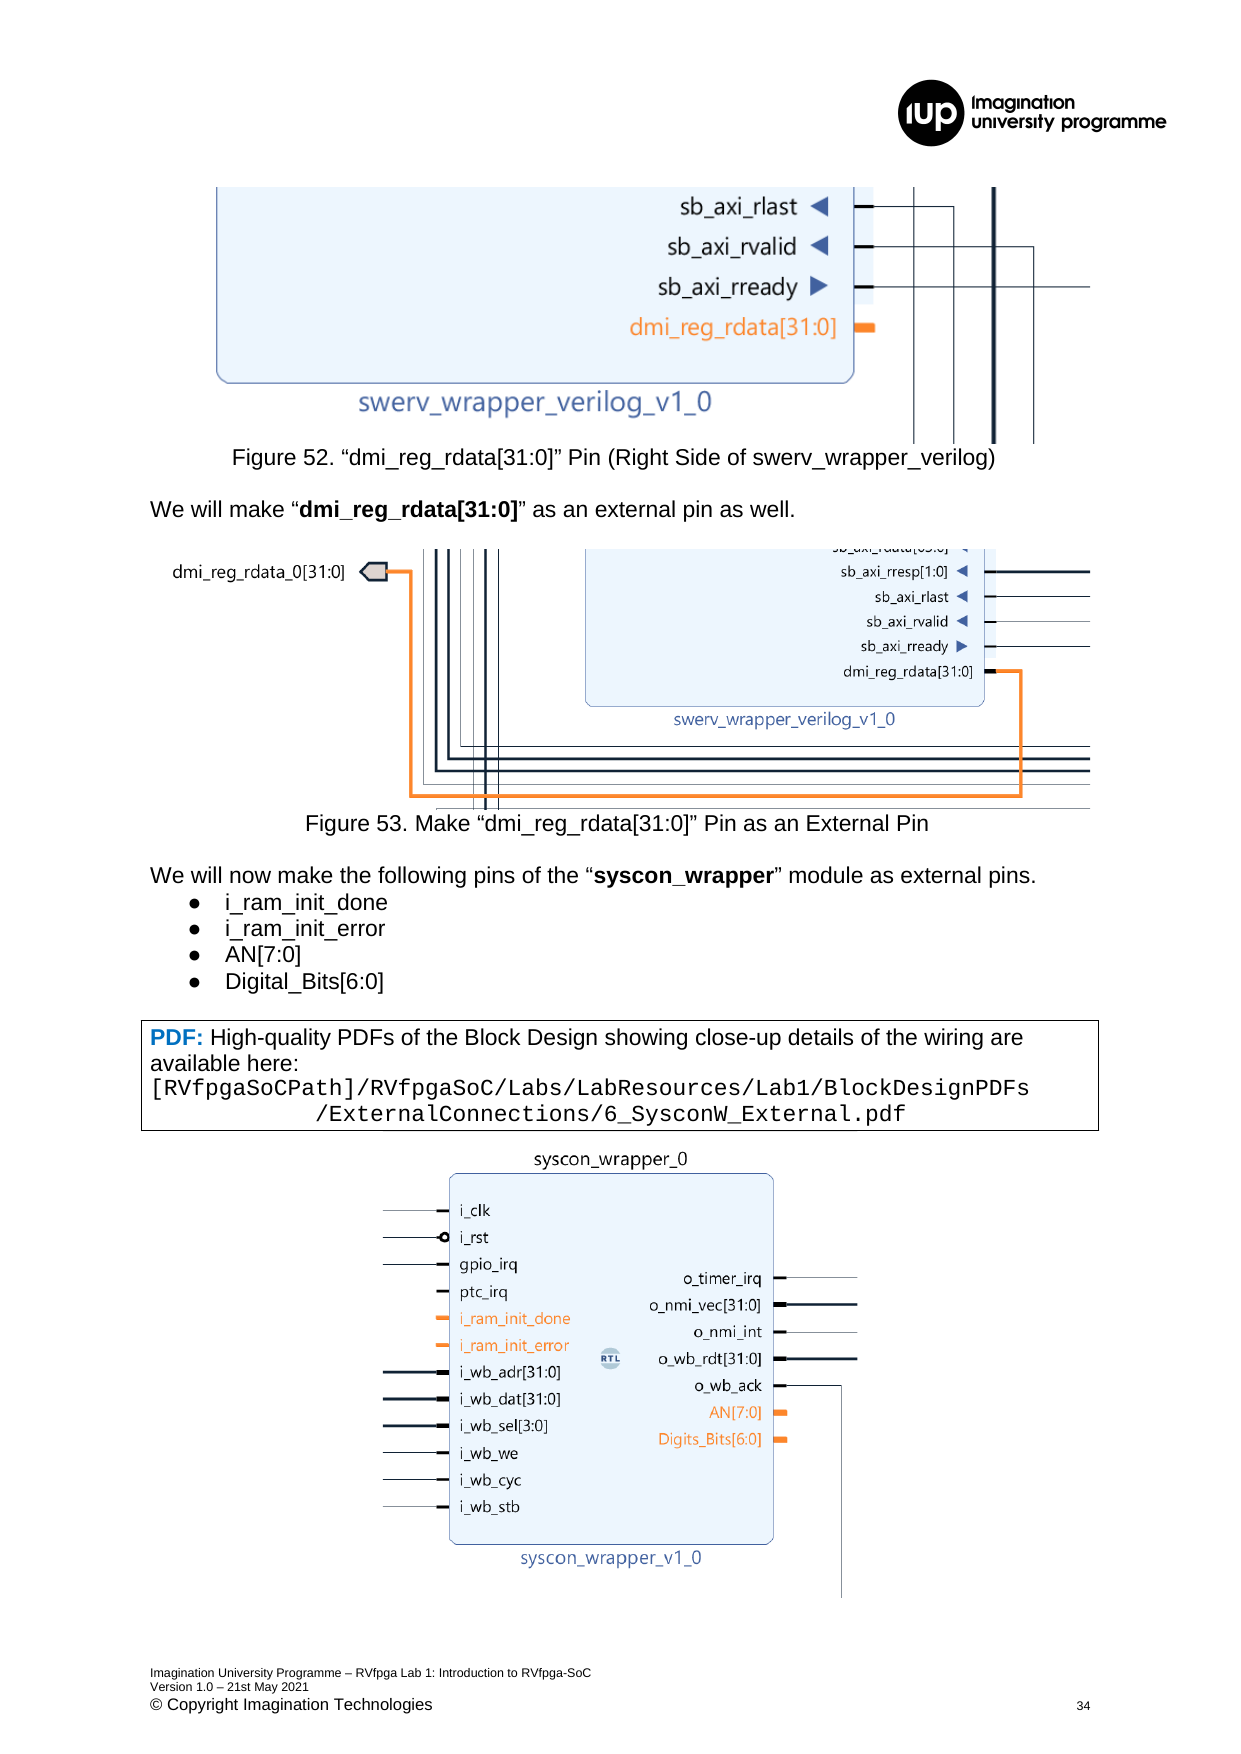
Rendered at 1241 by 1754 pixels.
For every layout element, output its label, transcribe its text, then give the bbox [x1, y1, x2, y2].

list Digital_Bits[6:0] [187, 968, 1090, 994]
picture [896, 78, 1168, 148]
text We will now make the following pins of the “syscon_wrapper” module as external pins. [150, 862, 1090, 889]
list i_ram_init_error [187, 915, 1090, 941]
list AN[7:0] [187, 941, 1090, 968]
text We will make “dmi_reg_rdata[31:0]” as an external pin as well. [150, 496, 1090, 523]
text /ExternalConnections/6_SysconW_External.pdf [142, 1099, 1098, 1130]
text PDF: High-quality PDFs of the Block Design showing close-up details of the wiring are available here: [142, 1021, 1098, 1076]
list i_ram_init_done [187, 889, 1090, 915]
picture [150, 187, 1091, 444]
text [RVfpgaSoCPath]/RVfpgaSoC/Labs/LabResources/Lab1/BlockDesignPDFs [150, 1076, 1090, 1099]
picture [150, 549, 1091, 810]
picture [382, 1131, 858, 1598]
